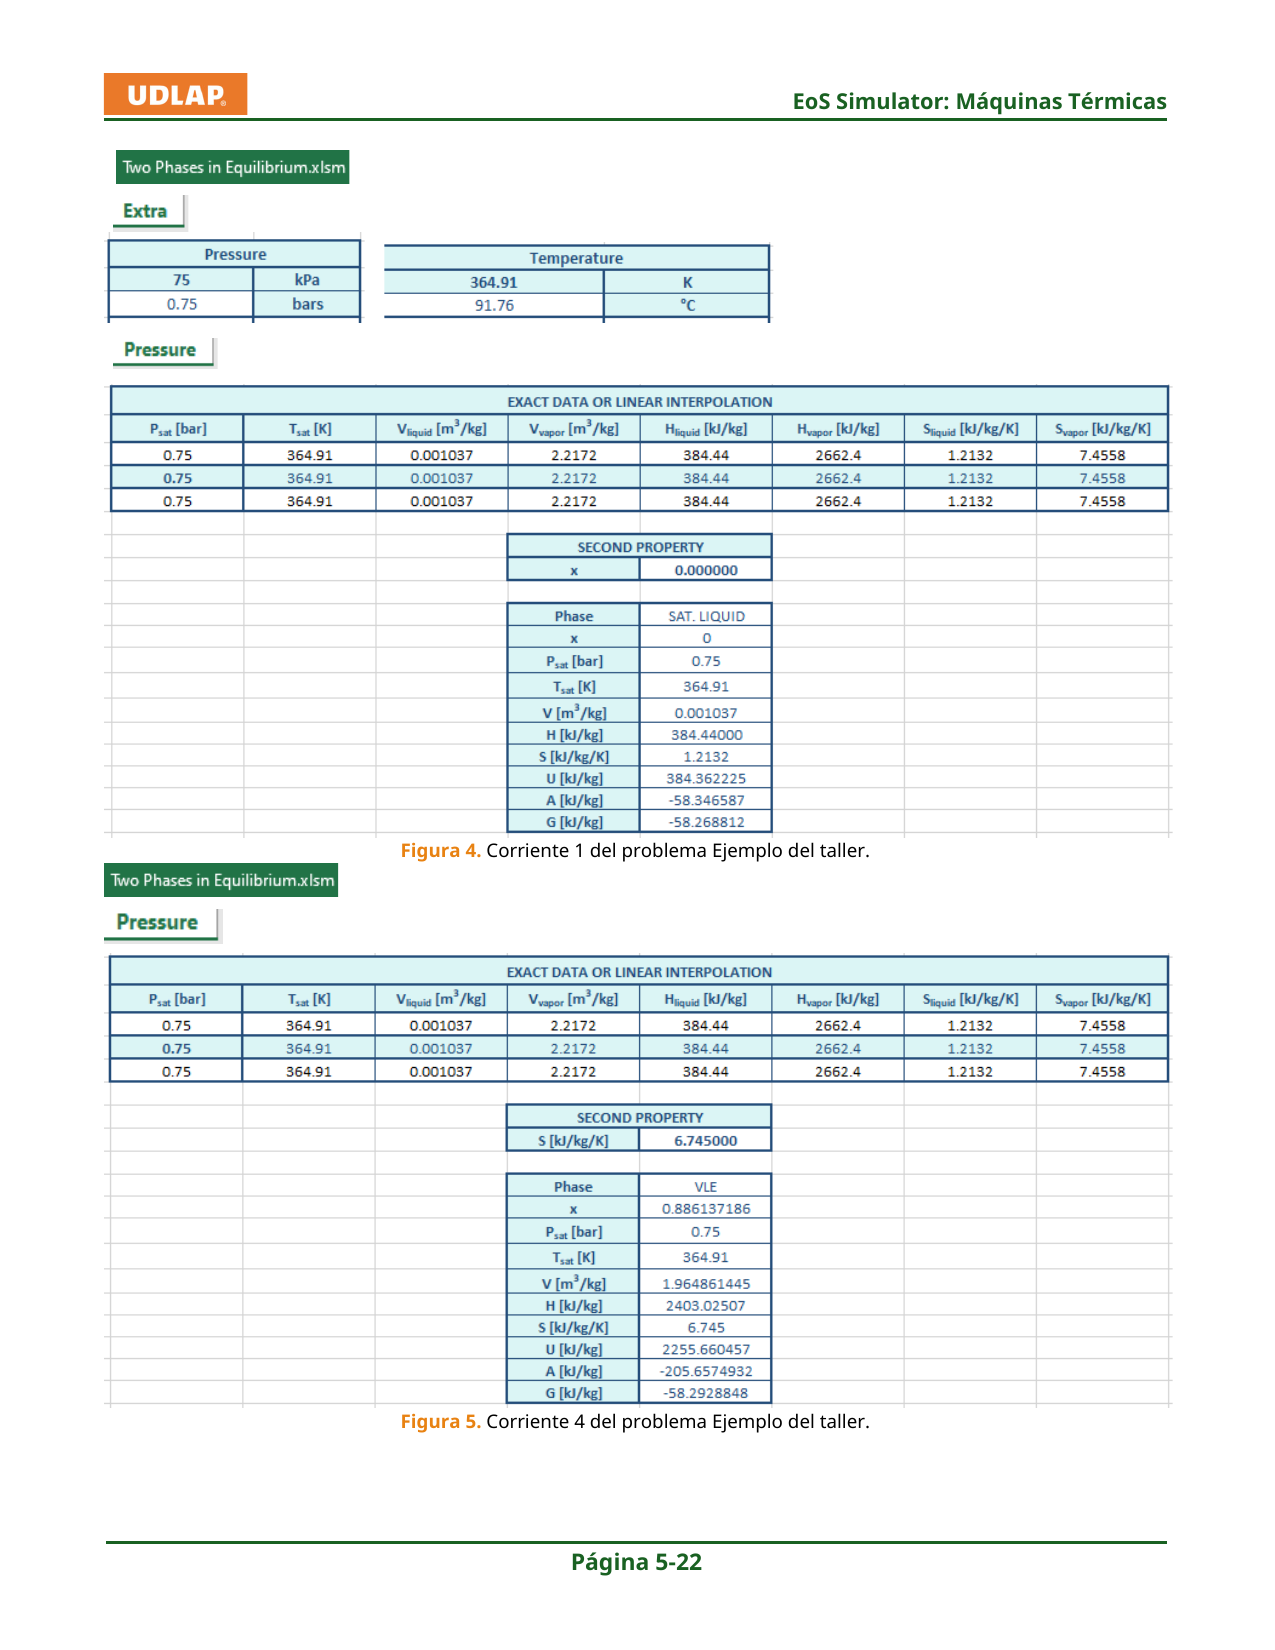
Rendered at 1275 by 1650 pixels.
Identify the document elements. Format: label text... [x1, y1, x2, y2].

picture [103, 73, 248, 115]
